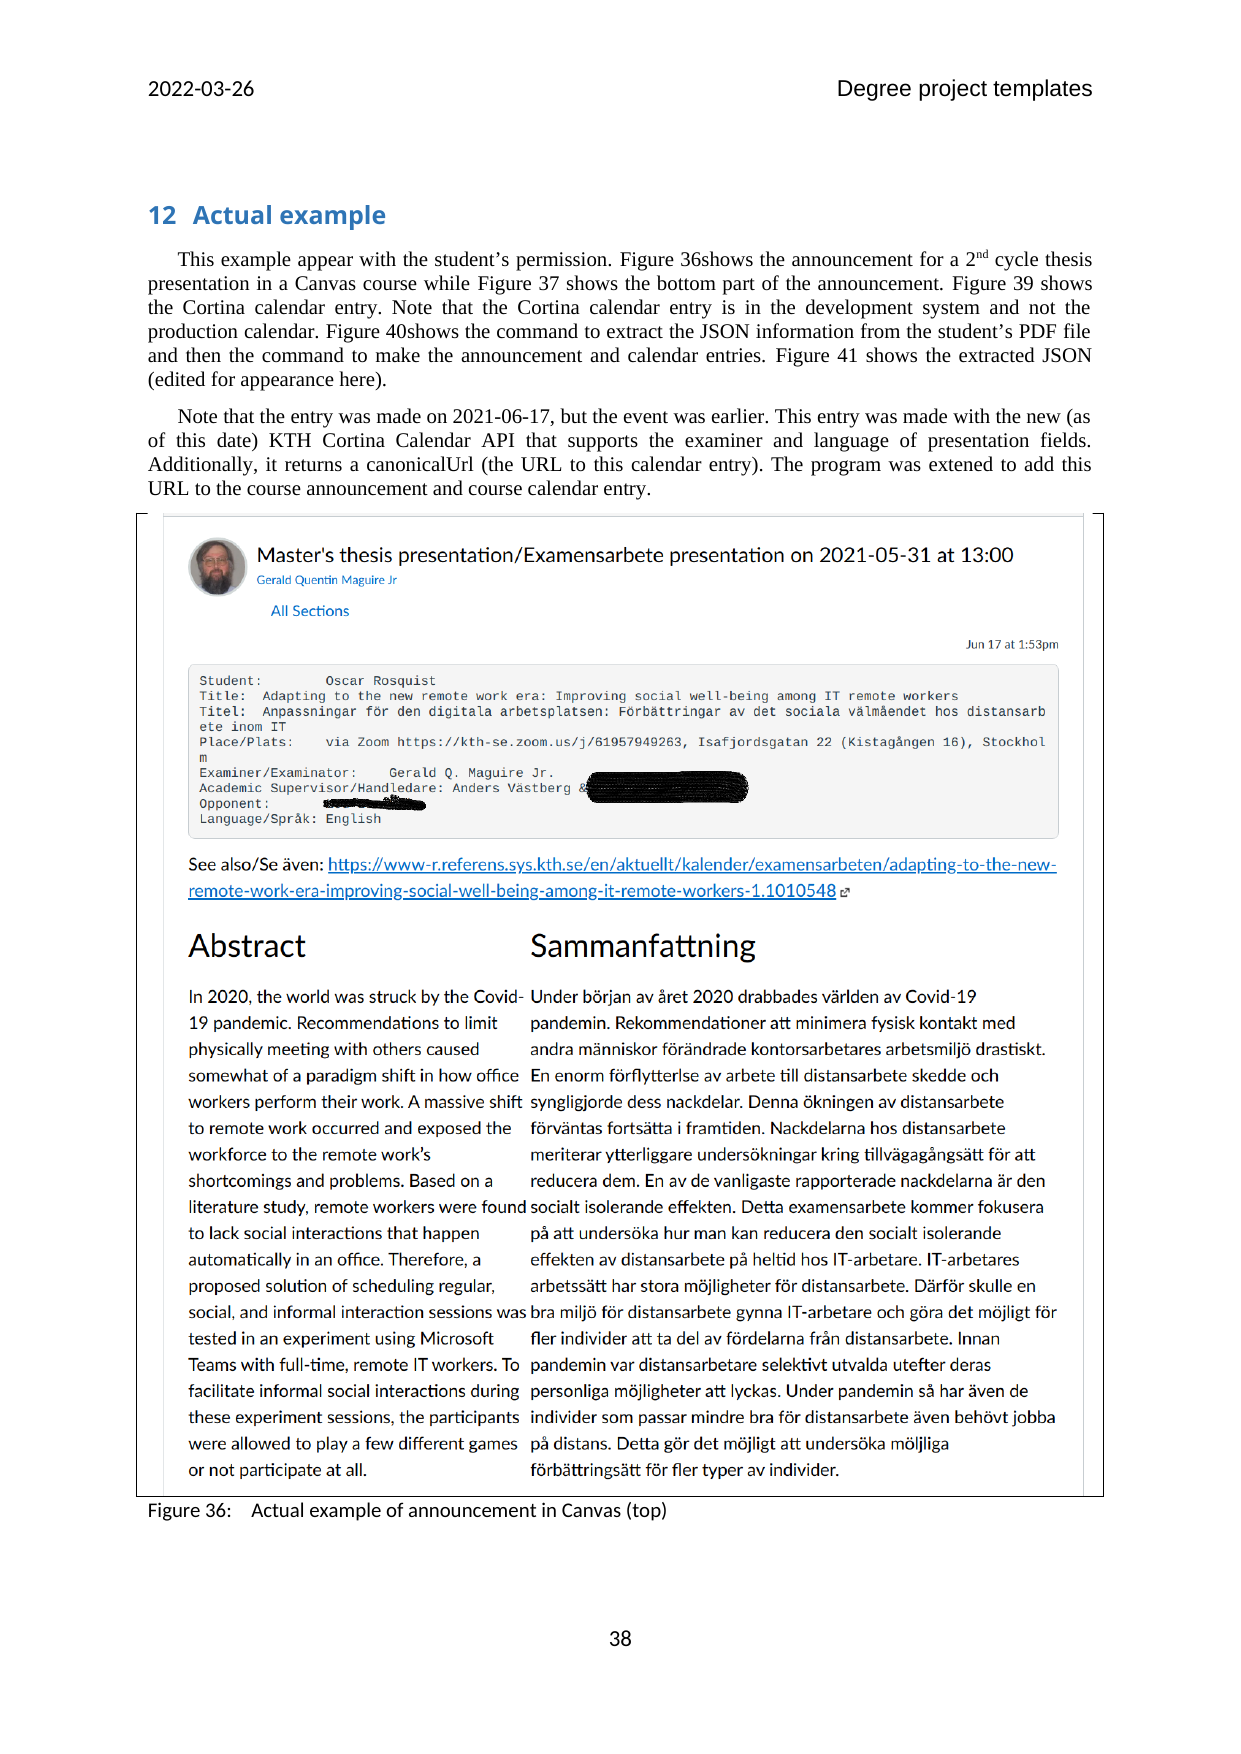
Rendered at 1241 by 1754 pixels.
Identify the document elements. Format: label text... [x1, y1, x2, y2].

picture [147, 513, 1093, 1496]
text Note that the entry was made on 2021-06-17, but the event was earlier. This entry was made with the new (as of this date) KTH Cortina Calendar API that supports the examiner and language of presentation fields. Additionally, it returns a canonicalUrl (the URL to this calendar entry). The program was extened to add this URL to the course announcement and course calendar entry. [148, 404, 1093, 500]
text Figure : Actual example of announcement in Canvas (top) [148, 1497, 1093, 1522]
table_header [1093, 514, 1103, 1496]
subtitle Actual example [148, 198, 1093, 232]
text This example appear with the student’s permission. Figure 36shows the announcement for a 2nd cycle thesis presentation in a Canvas course while Figure 37 shows the bottom part of the announcement. Figure 39 shows the Cortina calendar entry. Note that the Cortina calendar entry is in the development system and not the production calendar. Figure 40shows the command to extract the JSON information from the student’s PDF file and then the command to make the announcement and calendar entries. Figure 41 shows the extracted JSON (edited for appearance here). [148, 247, 1093, 391]
table_header [137, 514, 147, 1496]
